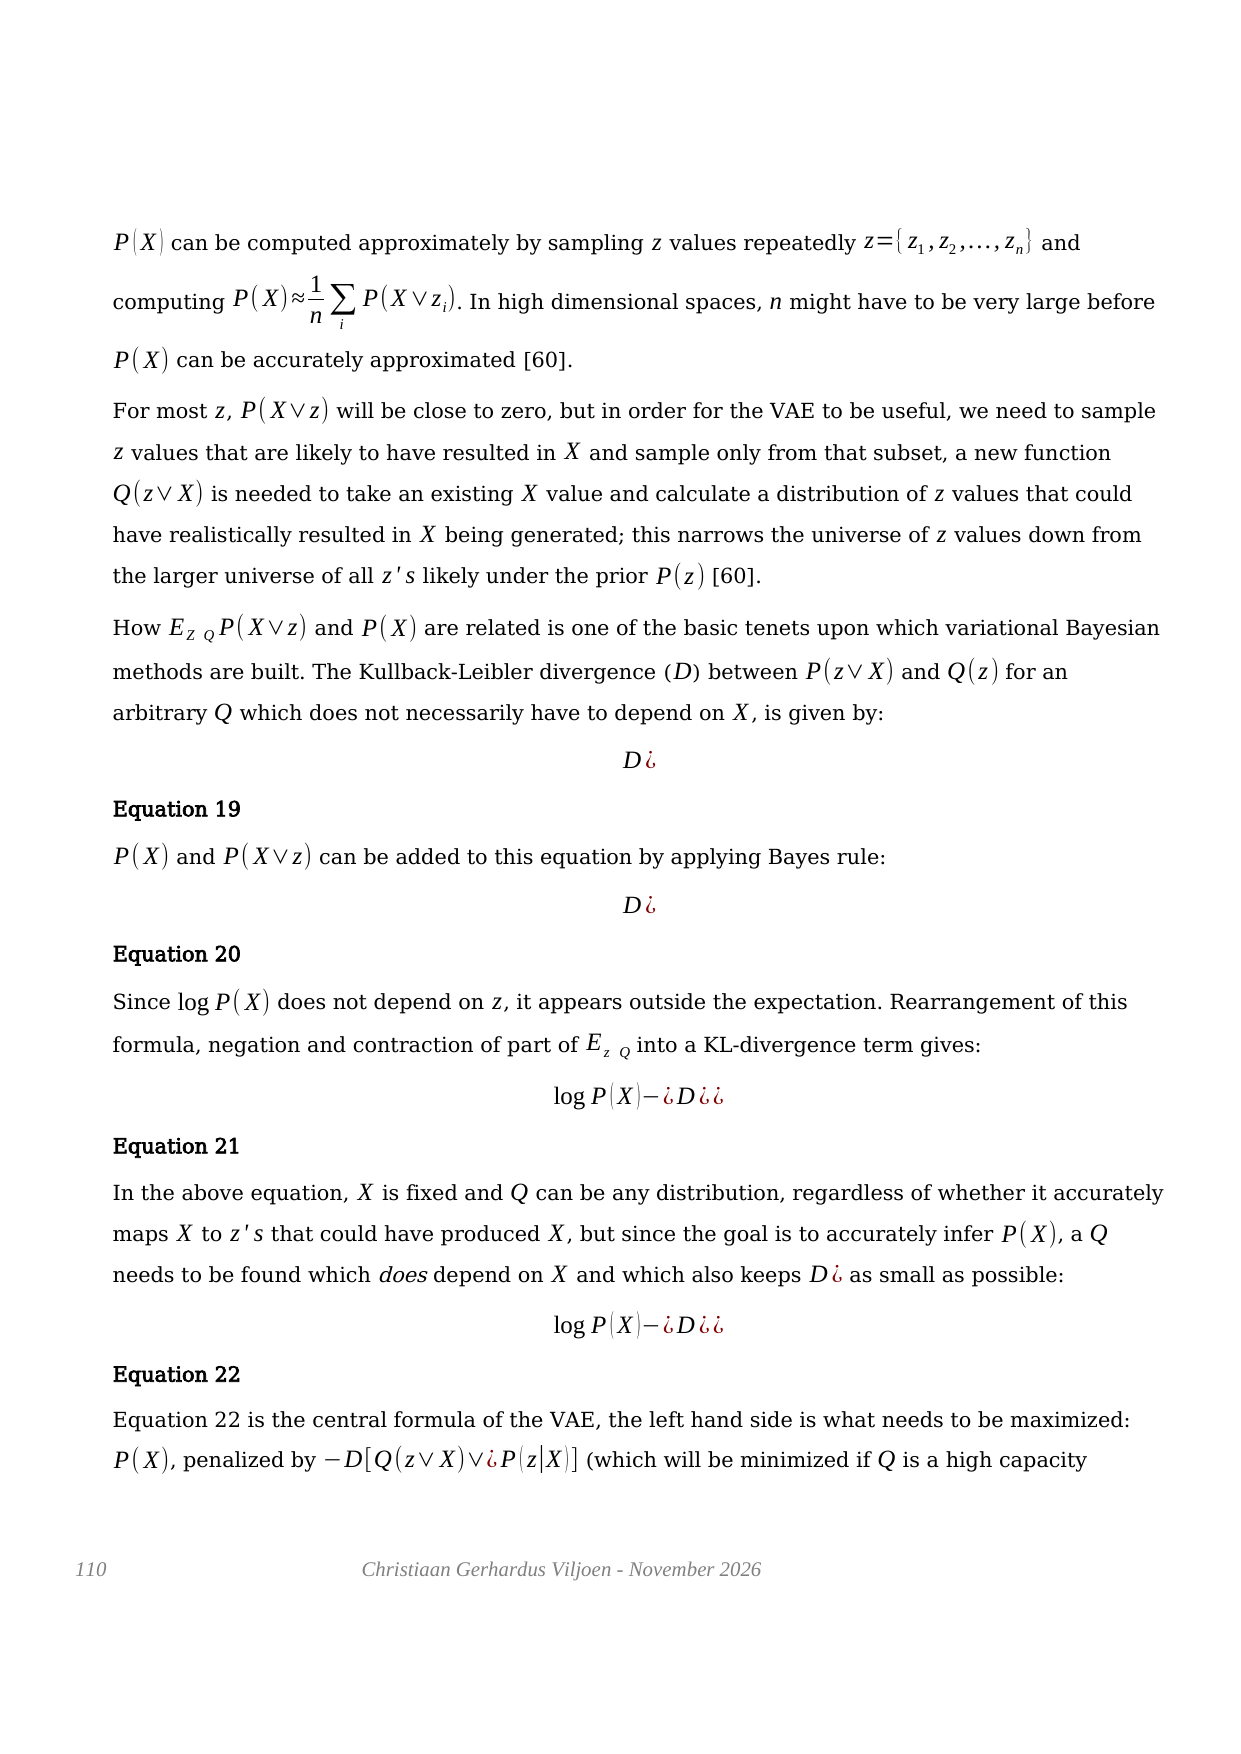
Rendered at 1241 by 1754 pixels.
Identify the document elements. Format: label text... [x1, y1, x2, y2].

text Equation 19 [112, 796, 1165, 821]
text Equation 20 [112, 941, 1165, 966]
text For most , will be close to zero, but in order for the VAE to be useful, we need to sample values that are likely to have resulted in and sample only from that subset, a new function is needed to take an existing value and calculate a distribution of values that could have realistically resulted in being generated; this narrows the universe of values down from the larger universe of all likely under the prior . [112, 396, 1165, 591]
text How and are related is one of the basic tenets upon which variational Bayesian methods are built. The Kullback-Leibler divergence () between and for an arbitrary which does not necessarily have to depend on , is given by: [112, 612, 1165, 726]
text Equation 21 [112, 1133, 1165, 1158]
text Equation 22 [112, 1361, 1165, 1386]
text can be computed approximately by sampling values repeatedly and computing . In high dimensional spaces, might have to be very large before can be accurately approximated . [112, 227, 1165, 375]
text In the above equation, is fixed and can be any distribution, regardless of whether it accurately maps to that could have produced , but since the goal is to accurately infer , a needs to be found which does depend on and which also keeps as small as possible: [112, 1178, 1165, 1289]
text and can be added to this equation by applying Bayes rule: [112, 841, 1165, 871]
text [112, 1407, 1165, 1475]
text Since does not depend on , it appears outside the expectation. Rearrangement of this formula, negation and contraction of part of into a KL-divergence term gives: [112, 986, 1165, 1060]
